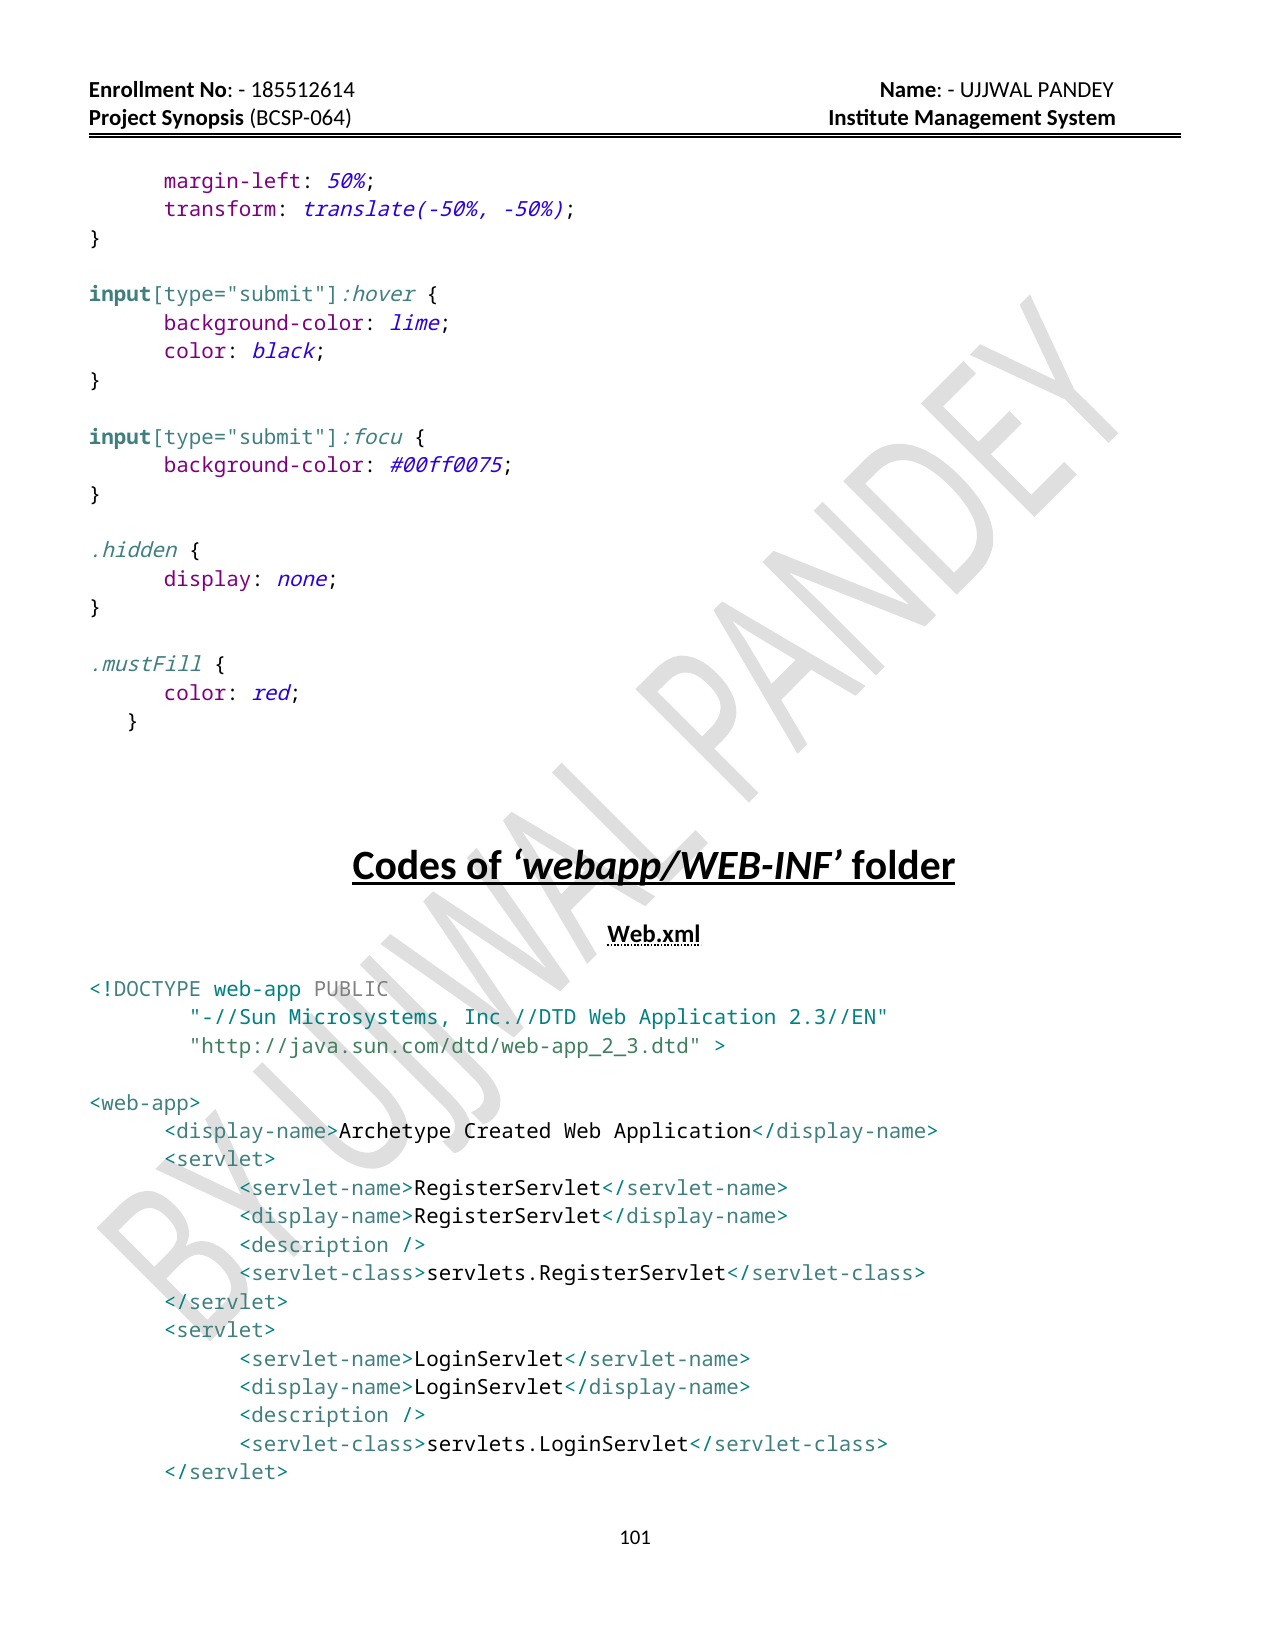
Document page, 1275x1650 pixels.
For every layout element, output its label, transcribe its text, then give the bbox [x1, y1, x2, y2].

text <servlet-name>RegisterServlet</servlet-name> [89, 1173, 1181, 1201]
text } [89, 479, 1181, 507]
text <servlet> [89, 1315, 1181, 1344]
text <servlet-class>servlets.LoginServlet</servlet-class> [89, 1429, 1181, 1457]
text "http://java.sun.com/dtd/web-app_2_3.dtd" > [89, 1031, 1181, 1059]
text </servlet> [89, 1457, 1181, 1486]
text </servlet> [89, 1287, 1181, 1315]
text Codes of ‘webapp/WEB-INF’ folder [126, 839, 1181, 890]
text color: red; [89, 678, 1181, 706]
text "-//Sun Microsystems, Inc.//DTD Web Application 2.3//EN" [89, 1002, 1181, 1031]
text } [126, 706, 1181, 734]
text <!DOCTYPE web-app PUBLIC [89, 974, 1181, 1002]
text <display-name>RegisterServlet</display-name> [89, 1201, 1181, 1230]
text <description /> [89, 1230, 1181, 1258]
text <description /> [89, 1401, 1181, 1429]
text input[type="submit"]:hover { [89, 279, 1181, 308]
text } [89, 223, 1181, 251]
text input[type="submit"]:focu { [89, 422, 1181, 450]
text <display-name>LoginServlet</display-name> [89, 1372, 1181, 1401]
text <servlet-name>LoginServlet</servlet-name> [89, 1344, 1181, 1372]
text margin-left: 50%; [89, 166, 1181, 194]
text Web.xml [126, 918, 1181, 949]
text } [89, 592, 1181, 621]
text color: black; [89, 336, 1181, 365]
text background-color: lime; [89, 308, 1181, 336]
text display: none; [89, 564, 1181, 592]
text <servlet-class>servlets.RegisterServlet</servlet-class> [89, 1258, 1181, 1287]
text background-color: #00ff0075; [89, 450, 1181, 479]
text <web-app> [89, 1088, 1181, 1116]
text <display-name>Archetype Created Web Application</display-name> [89, 1116, 1181, 1144]
text .mustFill { [89, 649, 1181, 678]
text .hidden { [89, 536, 1181, 564]
text transform: translate(-50%, -50%); [89, 194, 1181, 223]
text } [89, 365, 1181, 393]
text <servlet> [89, 1144, 1181, 1173]
